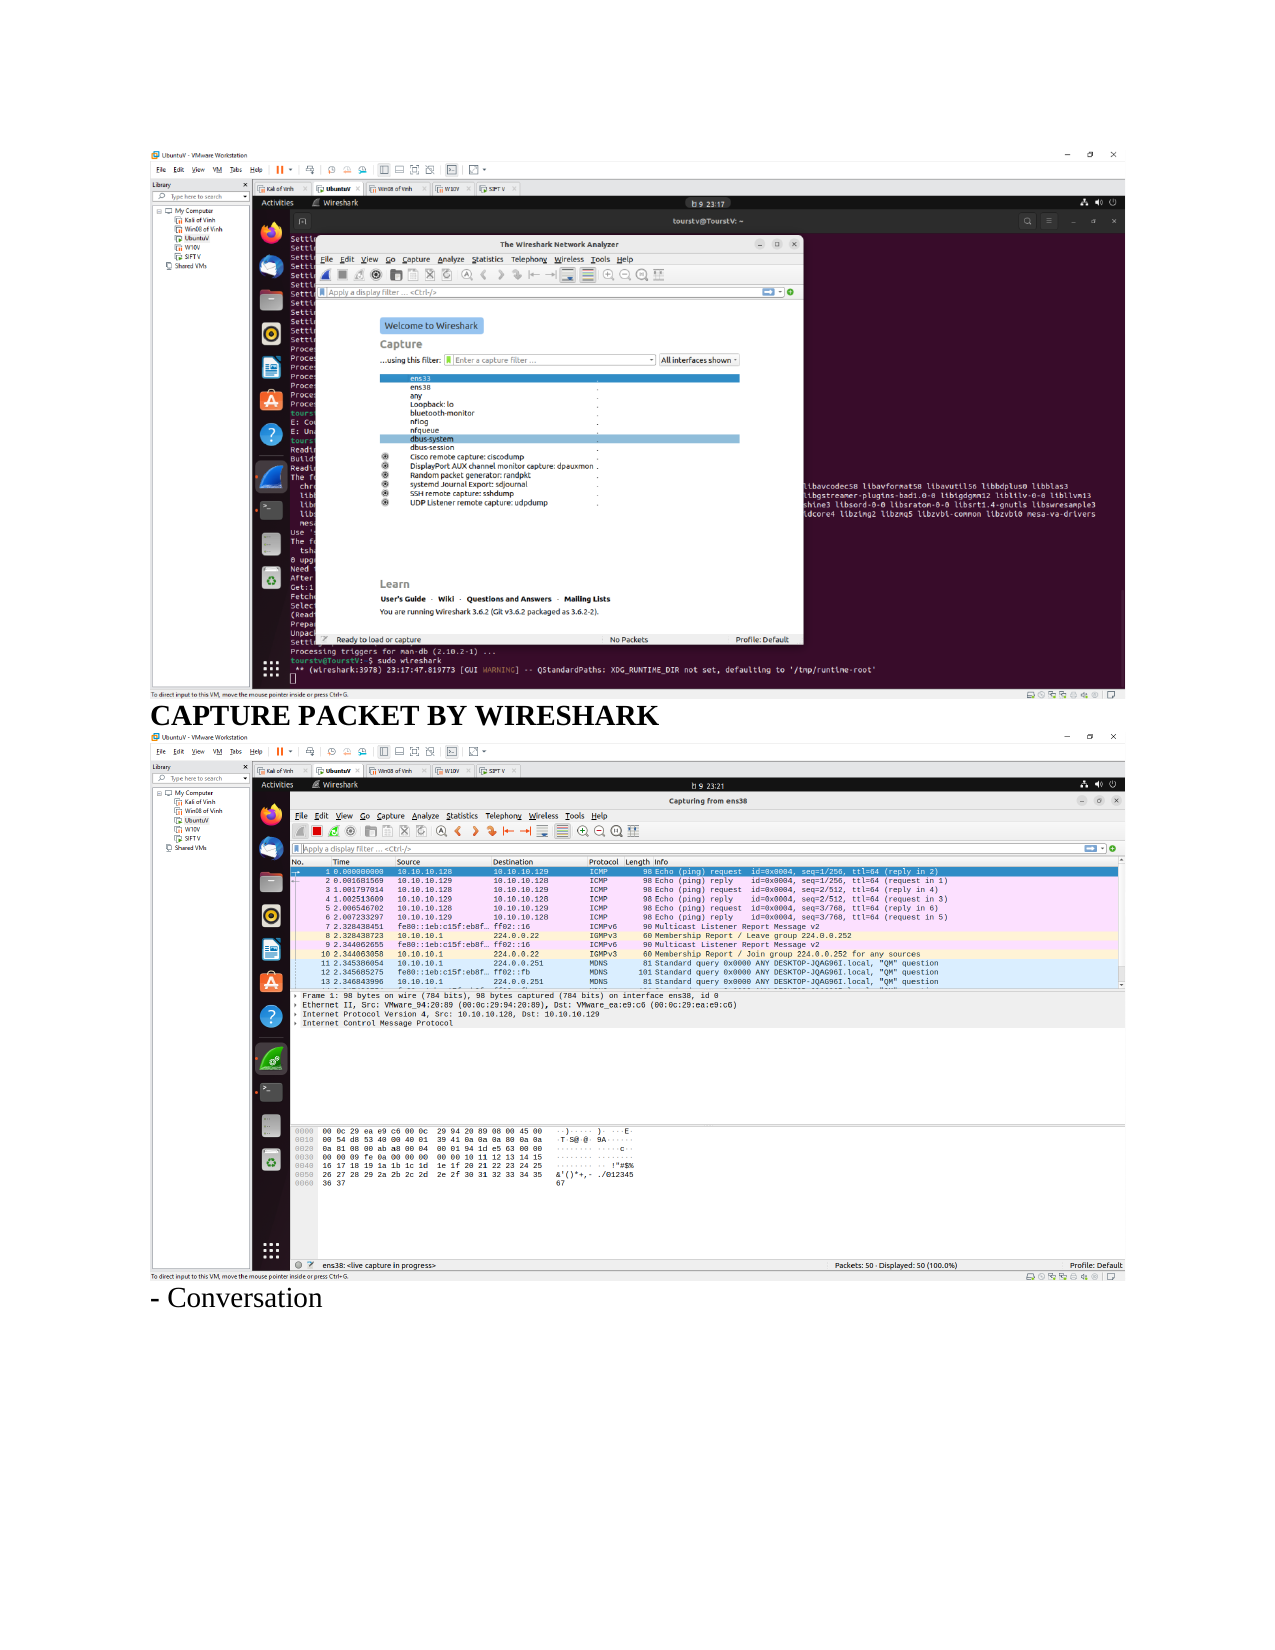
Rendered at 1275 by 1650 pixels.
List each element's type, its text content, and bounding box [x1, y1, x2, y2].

picture [150, 732, 1125, 1281]
text CAPTURE PACKET BY WIRESHARK [150, 699, 1125, 732]
picture [150, 150, 1125, 699]
text - Conversation [150, 1281, 1125, 1314]
